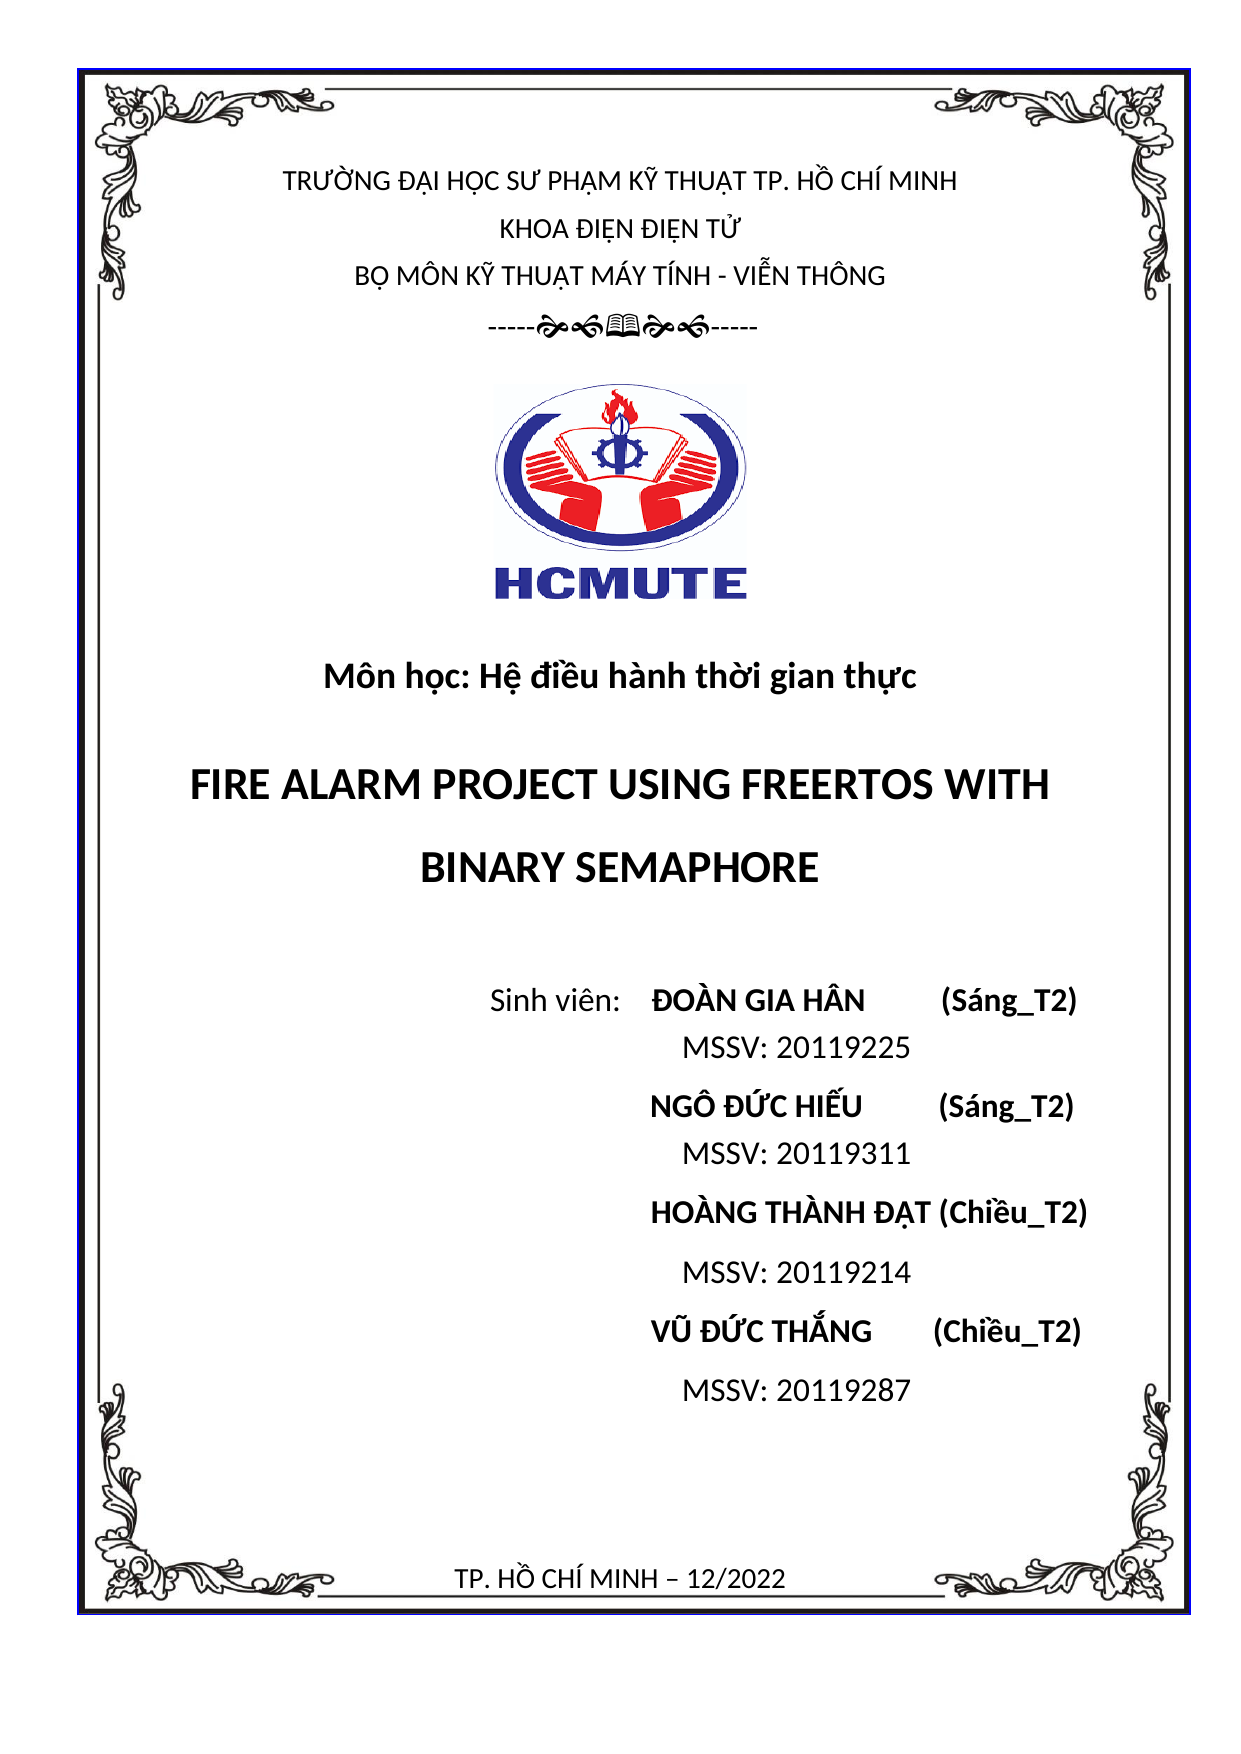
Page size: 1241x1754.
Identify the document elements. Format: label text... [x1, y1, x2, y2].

text VŨ ĐỨC THẮNG (Chiều_T2) [150, 1310, 1090, 1351]
picture [79, 70, 1189, 1614]
text MSSV: 20119311 [150, 1132, 1090, 1173]
text KHOA ĐIỆN ĐIỆN TỬ [150, 210, 1090, 245]
text MSSV: 20119214 [150, 1251, 1090, 1292]
text Môn học: Hệ điều hành thời gian thực [150, 652, 1090, 698]
text TRƯỜNG ĐẠI HỌC SƯ PHẠM KỸ THUẬT TP. HỒ CHÍ MINH [150, 162, 1090, 198]
text HOÀNG THÀNH ĐẠT (Chiều_T2) [150, 1192, 1090, 1232]
text -----🙞🙜🕮🙞🙜----- [150, 304, 1096, 347]
text TP. HỒ CHÍ MINH – 12/2022 [150, 1560, 1090, 1596]
text FIRE ALARM PROJECT USING FREERTOS WITH BINARY SEMAPHORE [150, 754, 1090, 894]
text MSSV: 20119287 [150, 1369, 1090, 1410]
text NGÔ ĐỨC HIẾU (Sáng_T2) [150, 1086, 1090, 1126]
text BỘ MÔN KỸ THUẬT MÁY TÍNH - VIỄN THÔNG [150, 257, 1090, 292]
text Sinh viên: ĐOÀN GIA HÂN (Sáng_T2) [150, 979, 1090, 1020]
text MSSV: 20119225 [150, 1026, 1090, 1067]
